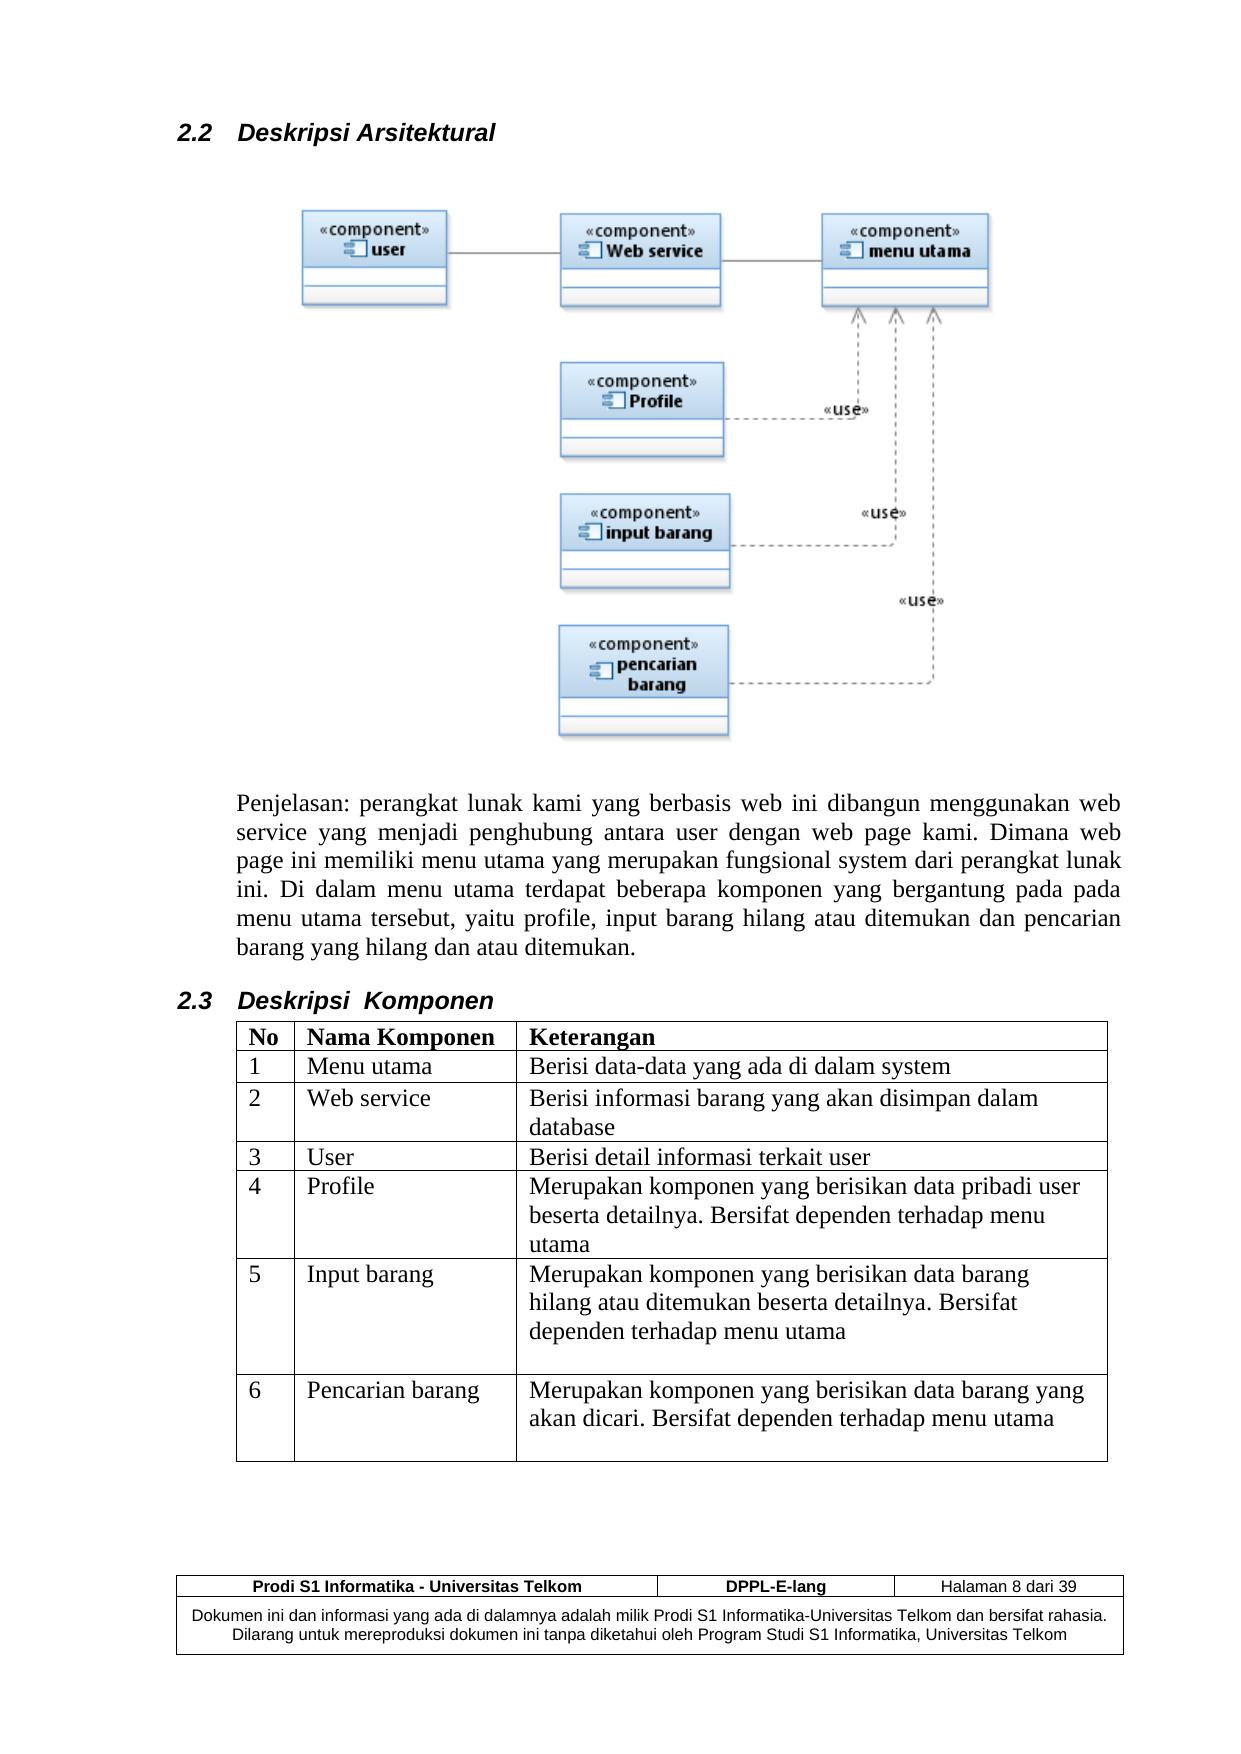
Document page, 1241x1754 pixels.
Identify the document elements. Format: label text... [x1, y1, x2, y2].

picture [288, 154, 1011, 758]
subtitle Deskripsi Komponen [177, 986, 1122, 1014]
text Penjelasan: perangkat lunak kami yang berbasis web ini dibangun menggunakan web service yang menjadi penghubung antara user dengan web page kami. Dimana web page ini memiliki menu utama yang merupakan fungsional system dari perangkat lunak ini. Di dalam menu utama terdapat beberapa komponen yang bergantung pada pada menu utama tersebut, yaitu profile, input barang hilang atau ditemukan dan pencarian barang yang hilang dan atau ditemukan. [236, 788, 1122, 961]
table_cell Berisi detail informasi terkait user [517, 1142, 1107, 1170]
table_cell 4 [237, 1171, 294, 1258]
table_cell Merupakan komponen yang berisikan data barang hilang atau ditemukan beserta detailnya. Bersifat dependen terhadap menu utama [517, 1259, 1107, 1374]
table_cell Web service [295, 1083, 516, 1141]
subtitle Deskripsi Arsitektural [177, 118, 1122, 147]
table_cell Profile [295, 1171, 516, 1258]
table_cell Menu utama [295, 1051, 516, 1082]
table_cell Berisi data-data yang ada di dalam system [517, 1051, 1107, 1082]
table_cell Merupakan komponen yang berisikan data pribadi user beserta detailnya. Bersifat dependen terhadap menu utama [517, 1171, 1107, 1258]
table_cell User [295, 1142, 516, 1170]
table_cell 3 [237, 1142, 294, 1170]
table_cell Merupakan komponen yang berisikan data barang yang akan dicari. Bersifat dependen terhadap menu utama [517, 1375, 1107, 1461]
table_cell 5 [237, 1259, 294, 1374]
table_cell 2 [237, 1083, 294, 1141]
table_header Keterangan [517, 1022, 1107, 1050]
table_cell Berisi informasi barang yang akan disimpan dalam database [517, 1083, 1107, 1141]
table_cell Pencarian barang [295, 1375, 516, 1461]
table_cell Input barang [295, 1259, 516, 1374]
table_cell 6 [237, 1375, 294, 1461]
table_cell 1 [237, 1051, 294, 1082]
table_header No [237, 1022, 294, 1050]
table_header Nama Komponen [295, 1022, 516, 1050]
